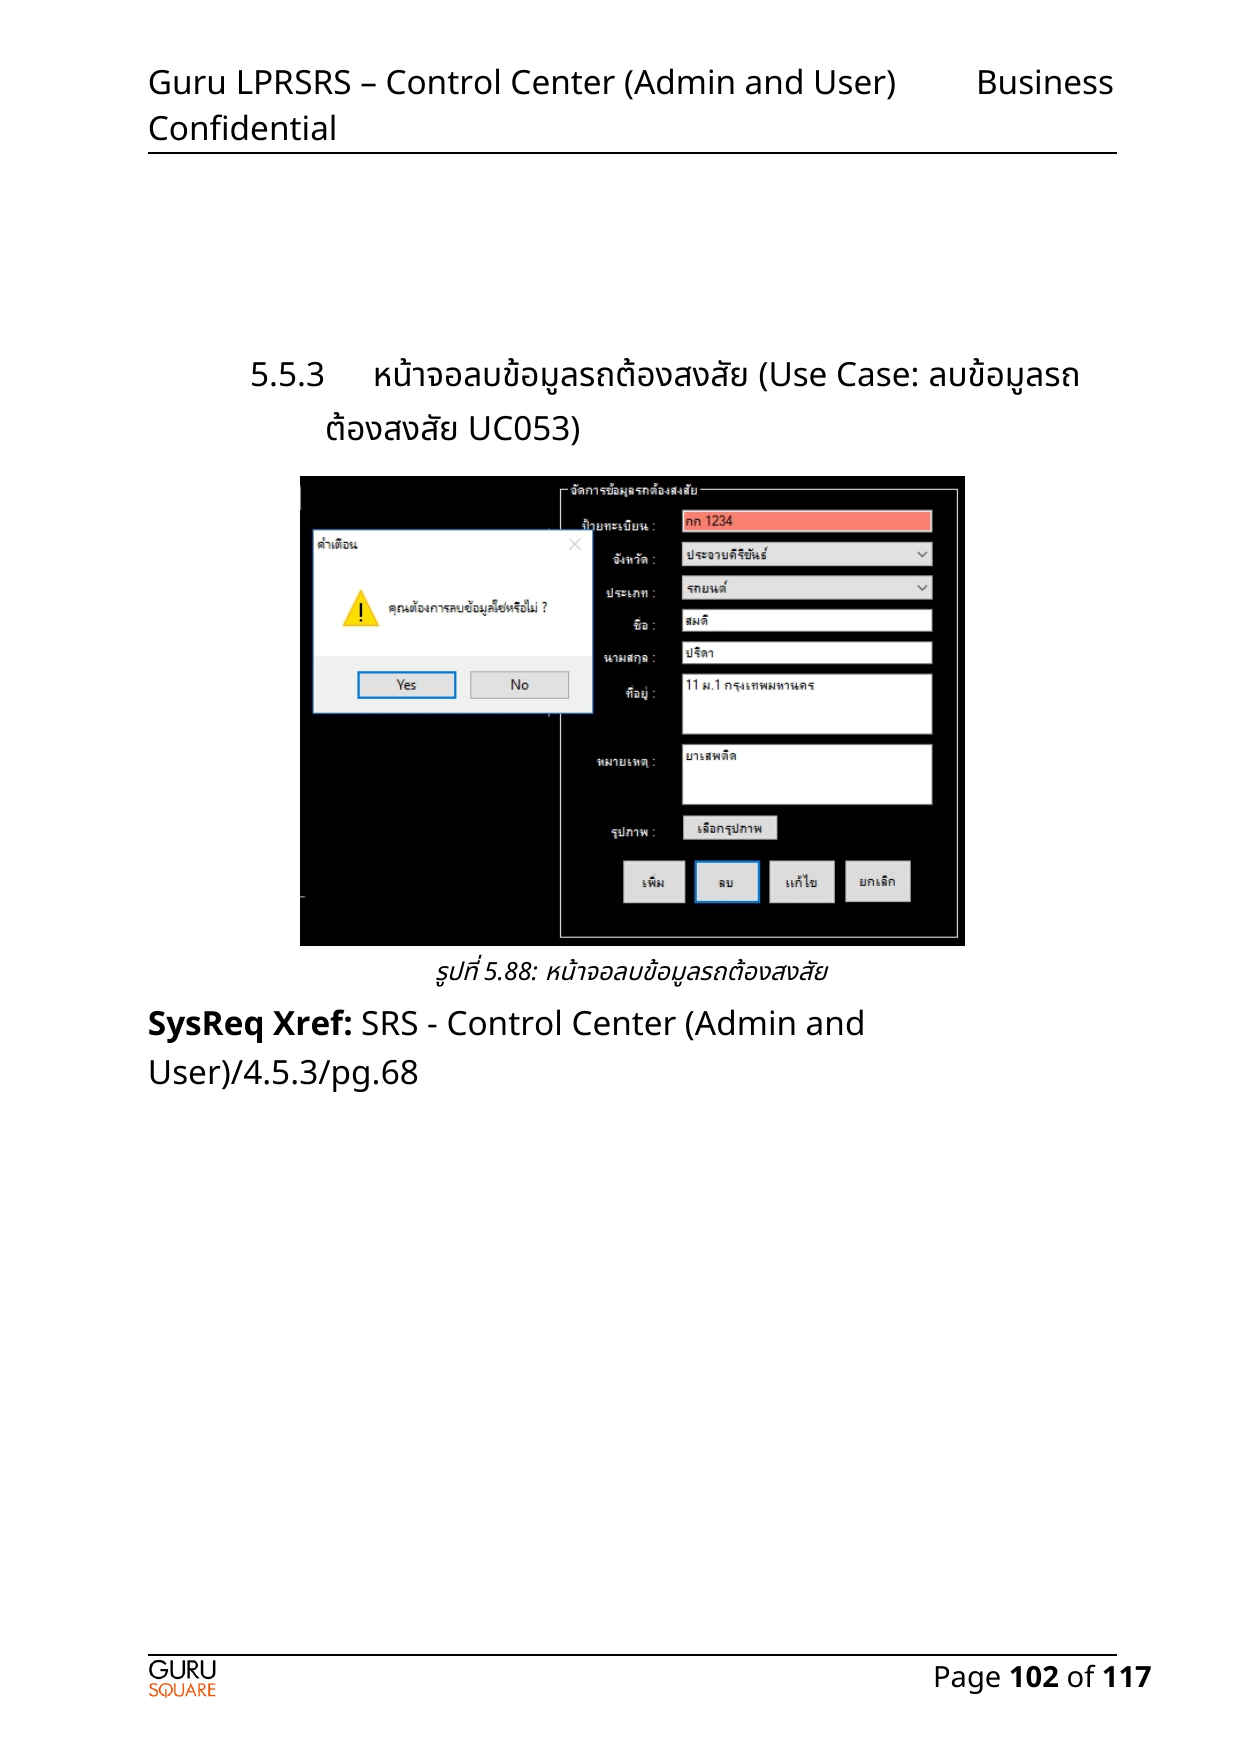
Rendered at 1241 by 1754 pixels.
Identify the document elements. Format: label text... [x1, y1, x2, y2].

text SysReq Xref: SRS - Control Center (Admin and User)/4.5.3/pg.51 [148, 1000, 1117, 1094]
picture [147, 1657, 218, 1699]
picture [300, 476, 965, 946]
list หน้าจอลบข้อมูลรถต้องสงสัย (Use Case: ลบข้อมูลรถต้องสงสัย UC053) [250, 351, 1117, 455]
